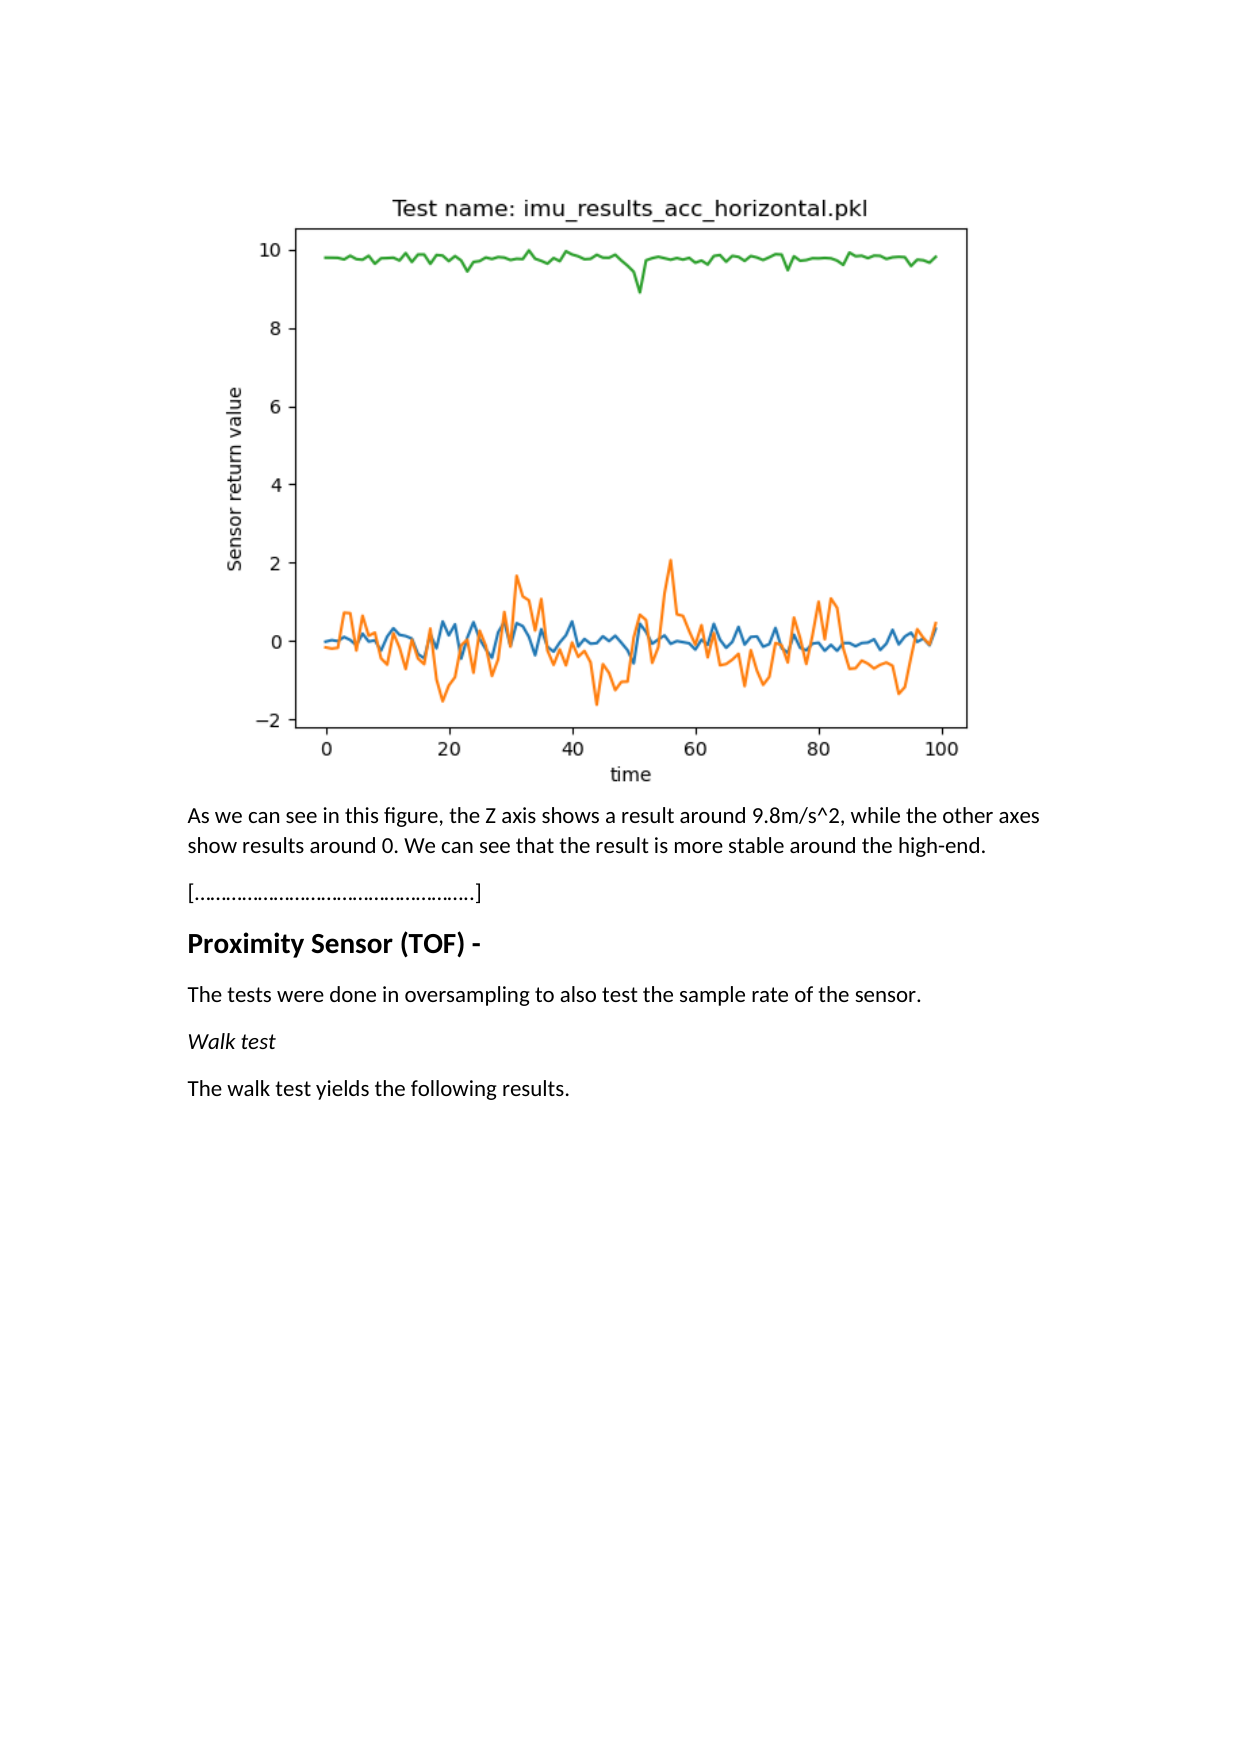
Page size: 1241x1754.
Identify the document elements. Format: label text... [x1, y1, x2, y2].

text The tests were done in oversampling to also test the sample rate of the sensor. [187, 980, 1053, 1008]
picture [187, 150, 1053, 799]
text Proximity Sensor (TOF) - [187, 925, 1053, 961]
text As we can see in this figure, the Z axis shows a result around 9.8m/s^2, while the other axes show results around 0. We can see that the result is more stable around the high-end. [187, 799, 1053, 859]
text [……………………………………………..] [187, 878, 1053, 906]
text The walk test yields the following results. [187, 1074, 1053, 1102]
text Walk test [187, 1027, 1053, 1055]
